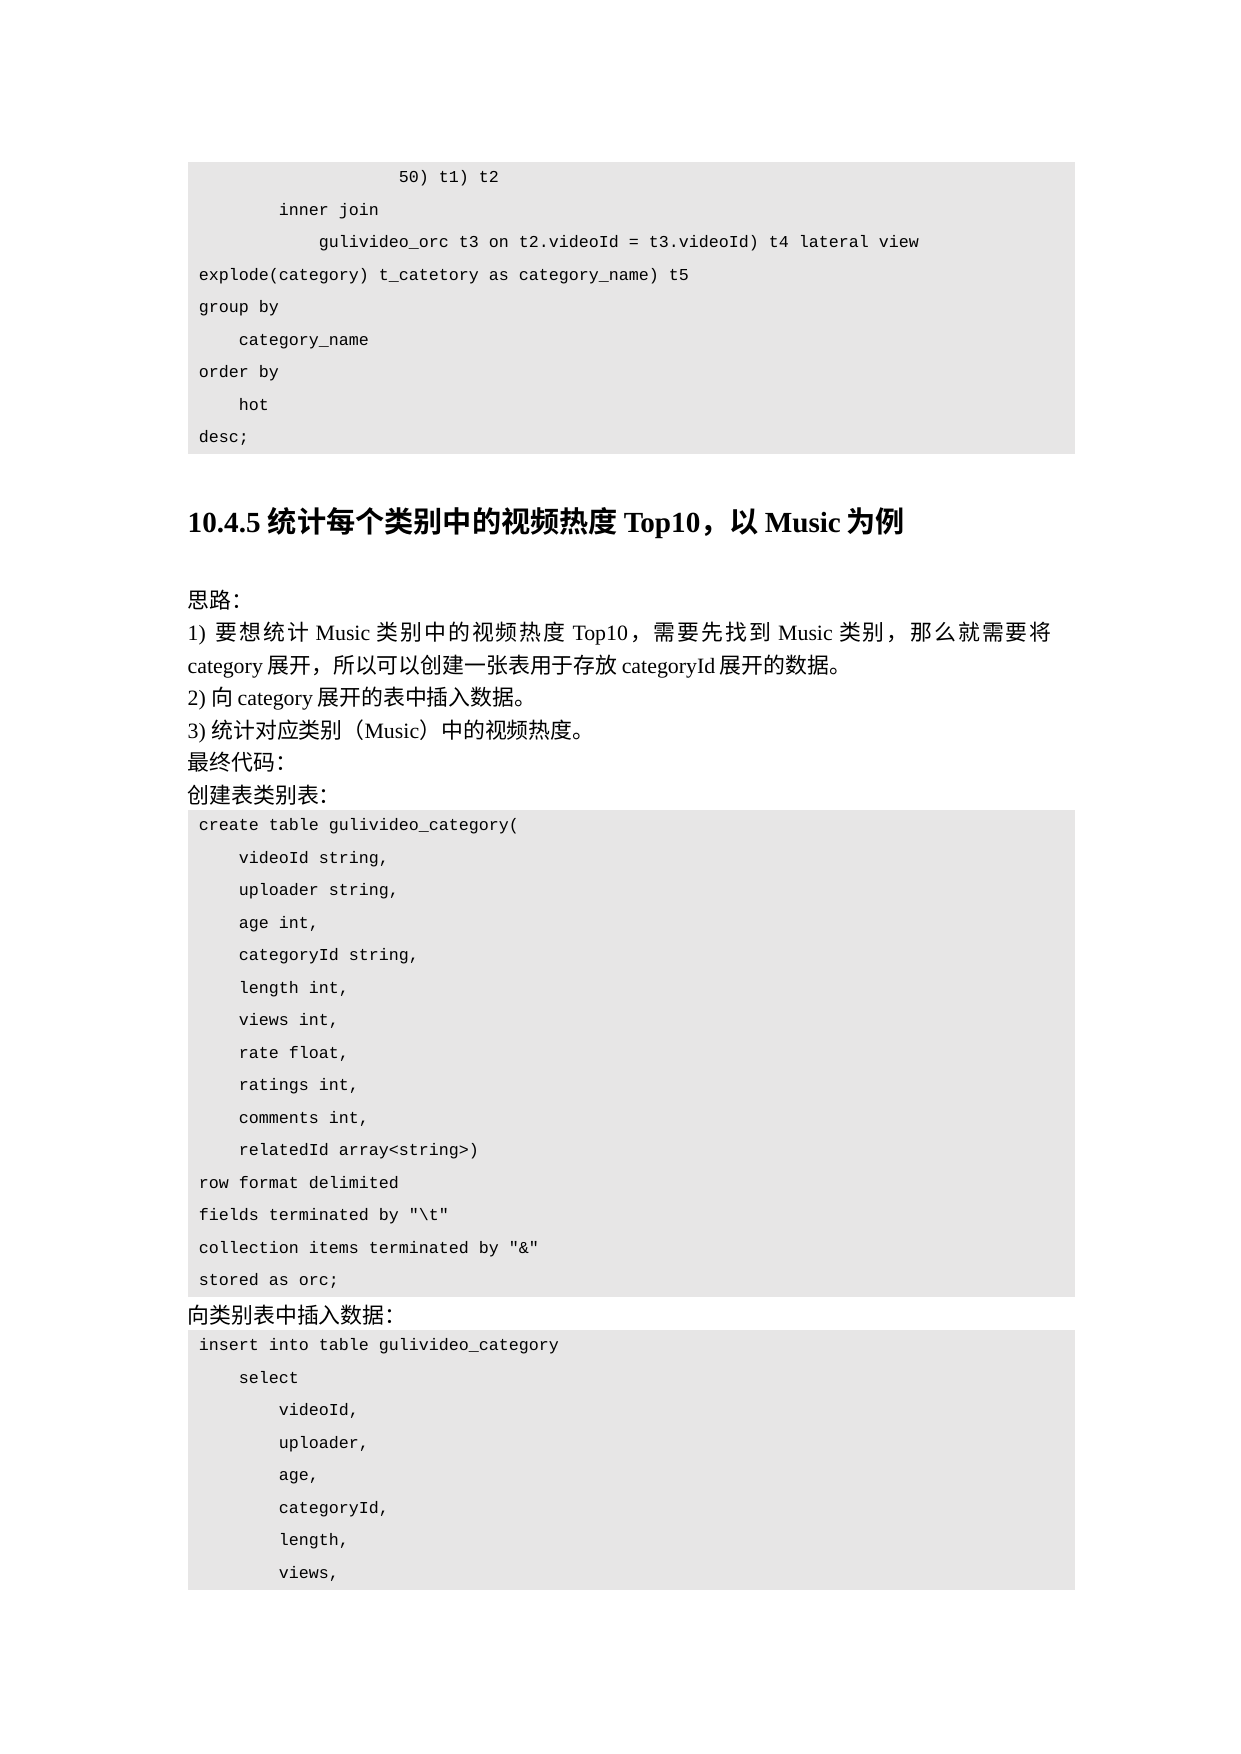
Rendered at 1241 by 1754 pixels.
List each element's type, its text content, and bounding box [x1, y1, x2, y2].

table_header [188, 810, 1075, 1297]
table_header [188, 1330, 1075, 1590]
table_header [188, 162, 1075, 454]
text 最终代码： [187, 745, 1053, 777]
subtitle 10.4.5 统计每个类别中的视频热度Top10，以Music为例 [187, 487, 1053, 552]
text 2) 向category展开的表中插入数据。 [187, 680, 1053, 712]
text 创建表类别表： [187, 777, 1053, 810]
text 1) 要想统计Music类别中的视频热度Top10，需要先找到Music类别，那么就需要将category展开，所以可以创建一张表用于存放categoryId展开的数据。 [187, 615, 1053, 680]
text 思路： [187, 582, 1053, 615]
text 3) 统计对应类别（Music）中的视频热度。 [187, 712, 1053, 745]
text 向类别表中插入数据： [187, 1297, 1053, 1330]
